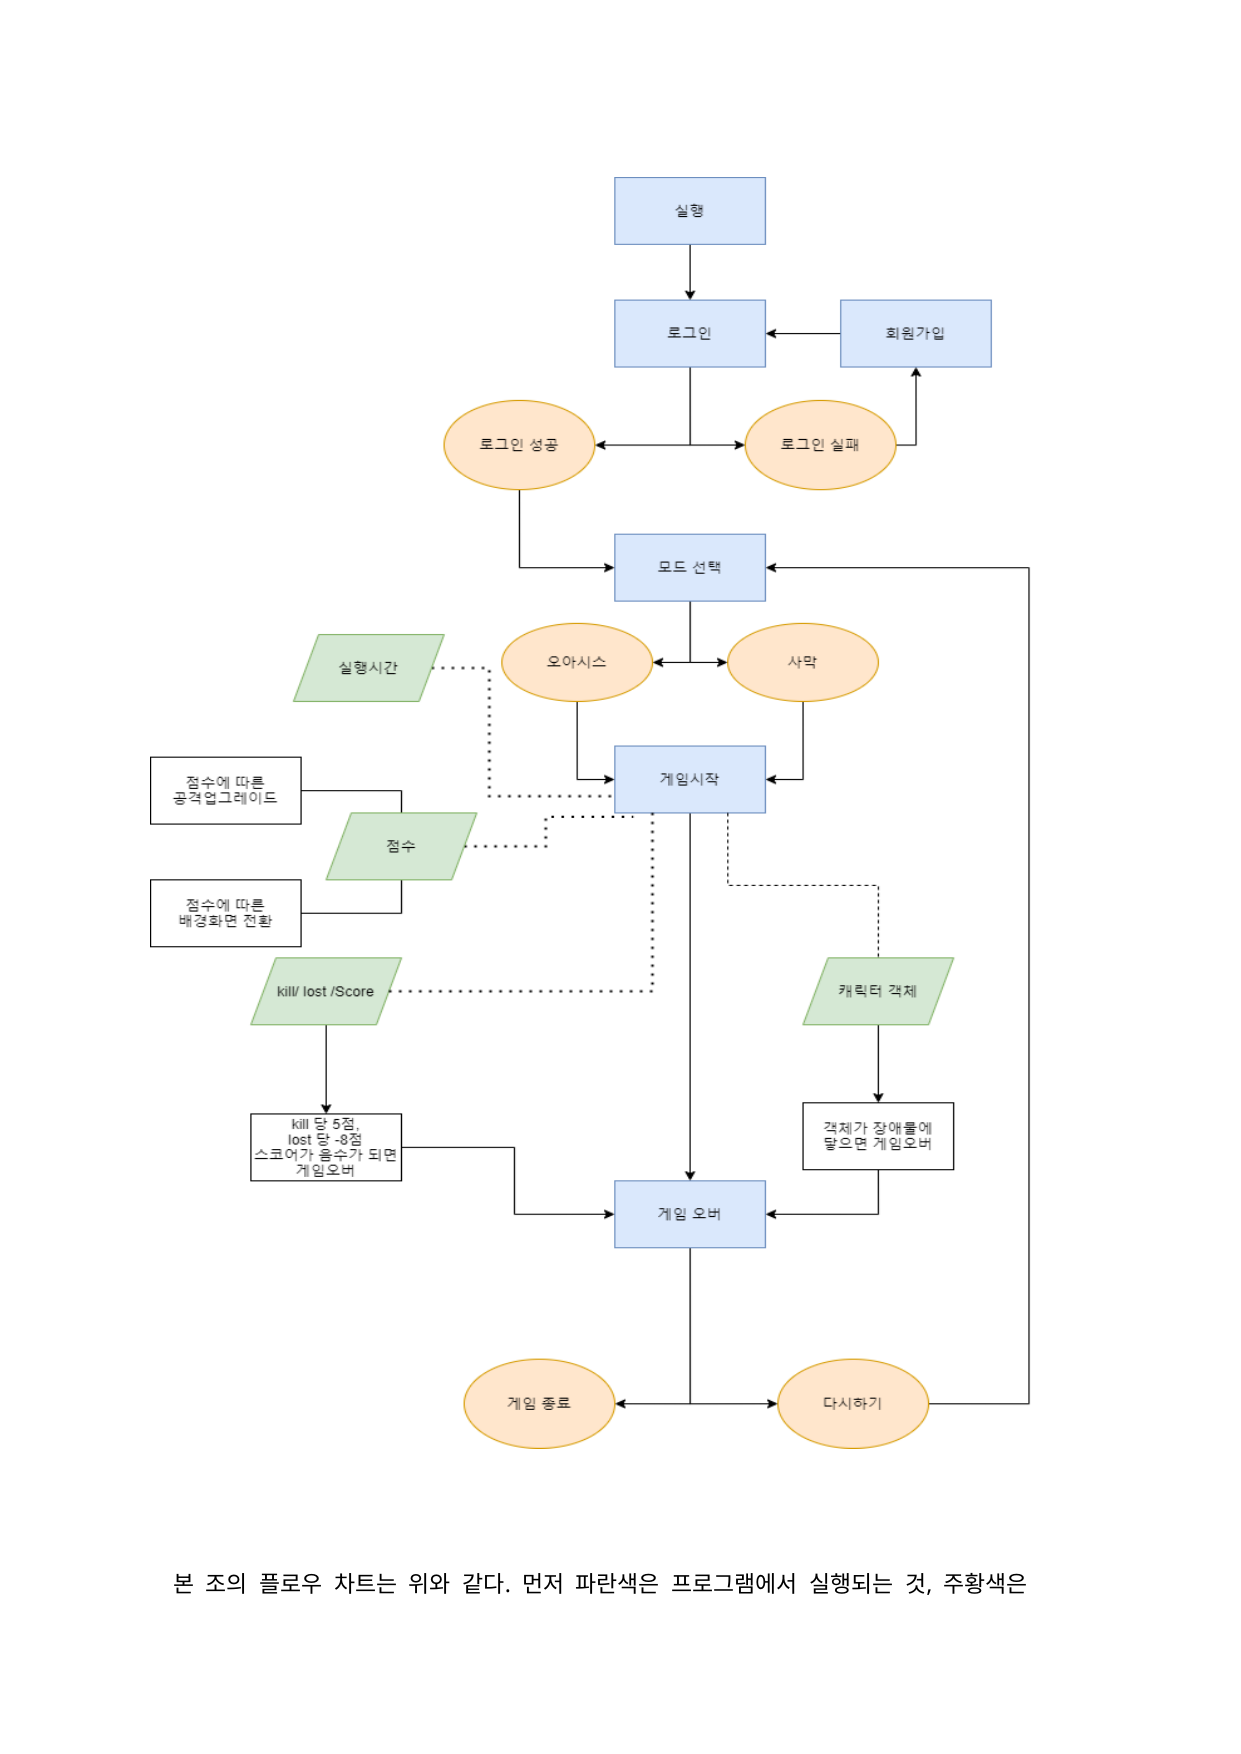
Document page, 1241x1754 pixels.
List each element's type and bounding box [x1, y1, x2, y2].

text [150, 1566, 1028, 1599]
picture [150, 177, 1041, 1449]
